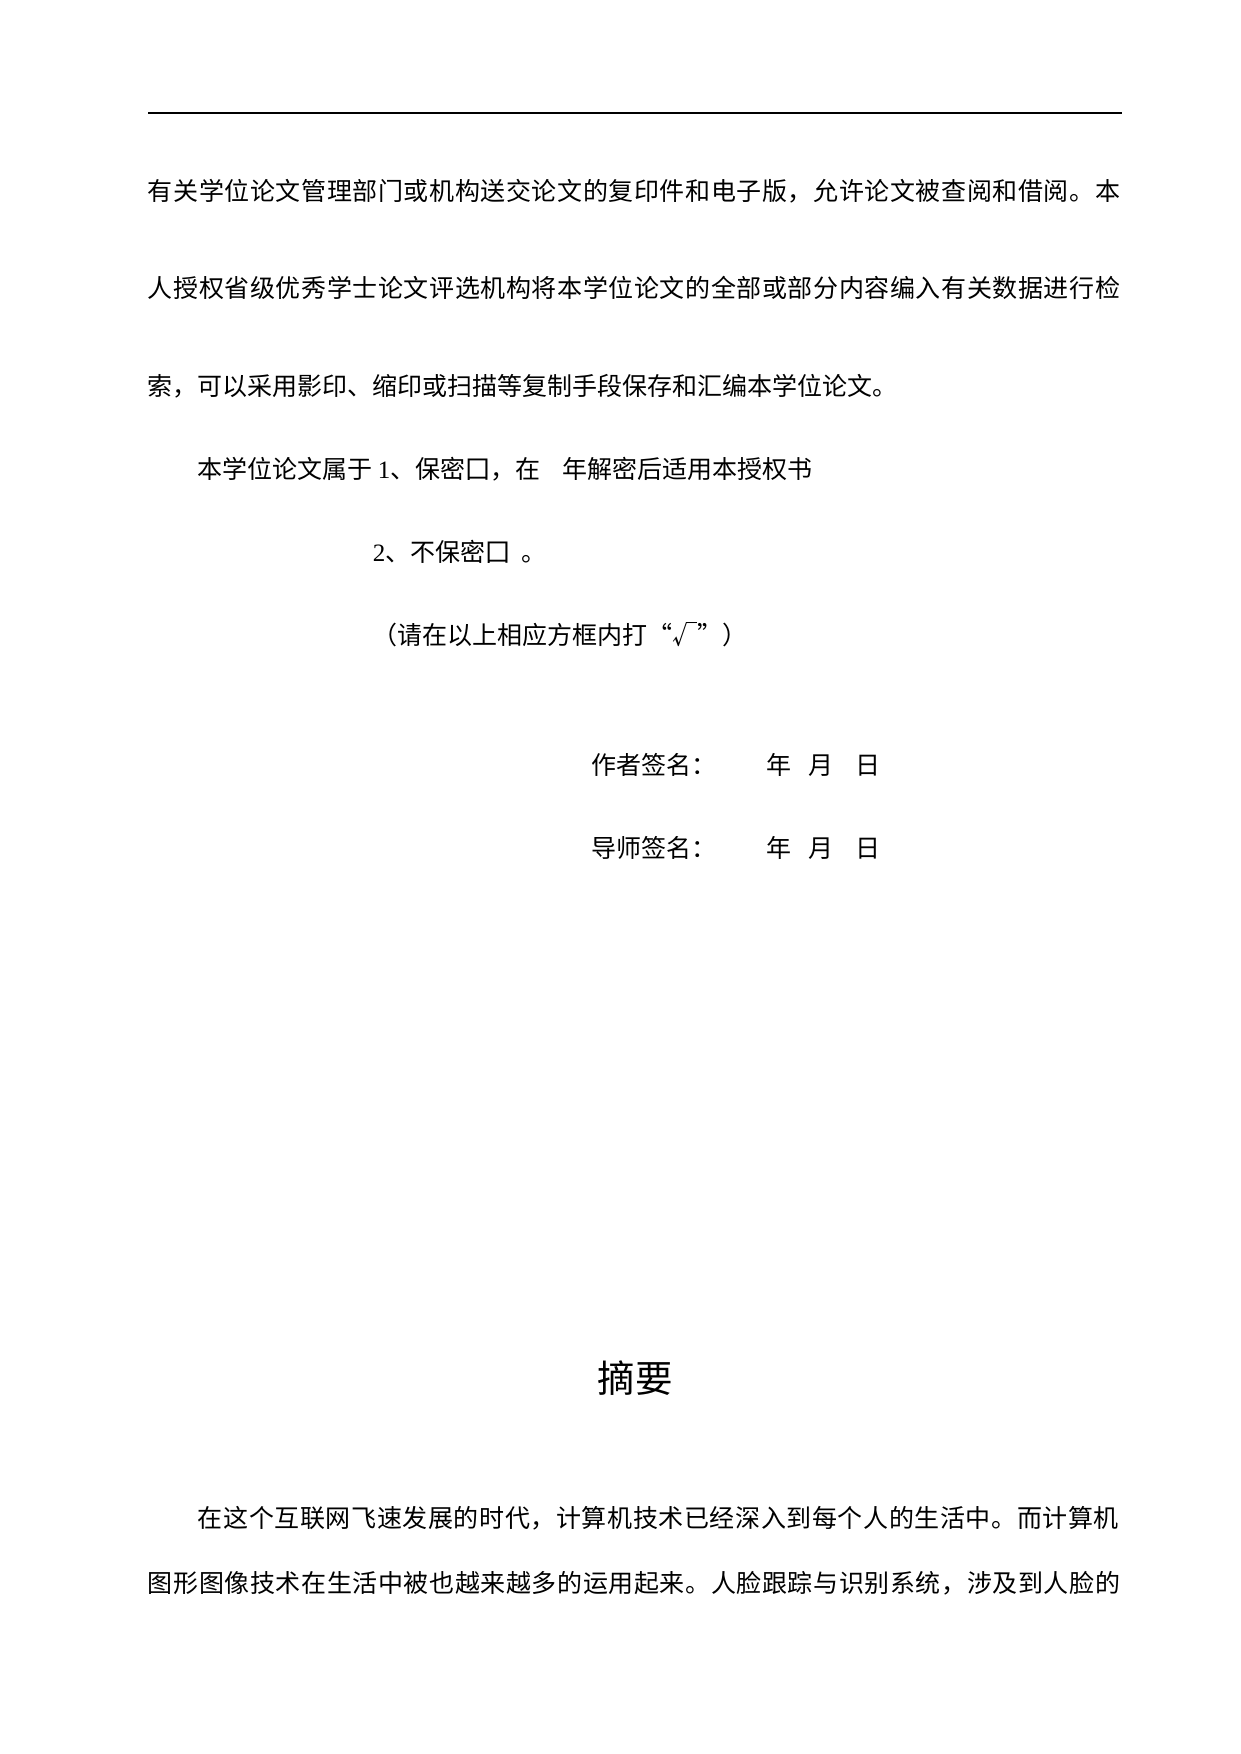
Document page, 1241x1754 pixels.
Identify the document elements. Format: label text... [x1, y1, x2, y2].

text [148, 157, 1122, 417]
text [148, 1484, 1122, 1614]
text 2、不保密囗 。 [148, 518, 1122, 583]
text （请在以上相应方框内打“√”） [148, 601, 1122, 666]
text 导师签名： 年 月 日 [541, 814, 1122, 879]
text 作者签名： 年 月 日 [541, 731, 1122, 796]
text 本学位论文属于1、保密囗，在 年解密后适用本授权书 [148, 435, 1122, 500]
text 摘要 [148, 1343, 1122, 1408]
